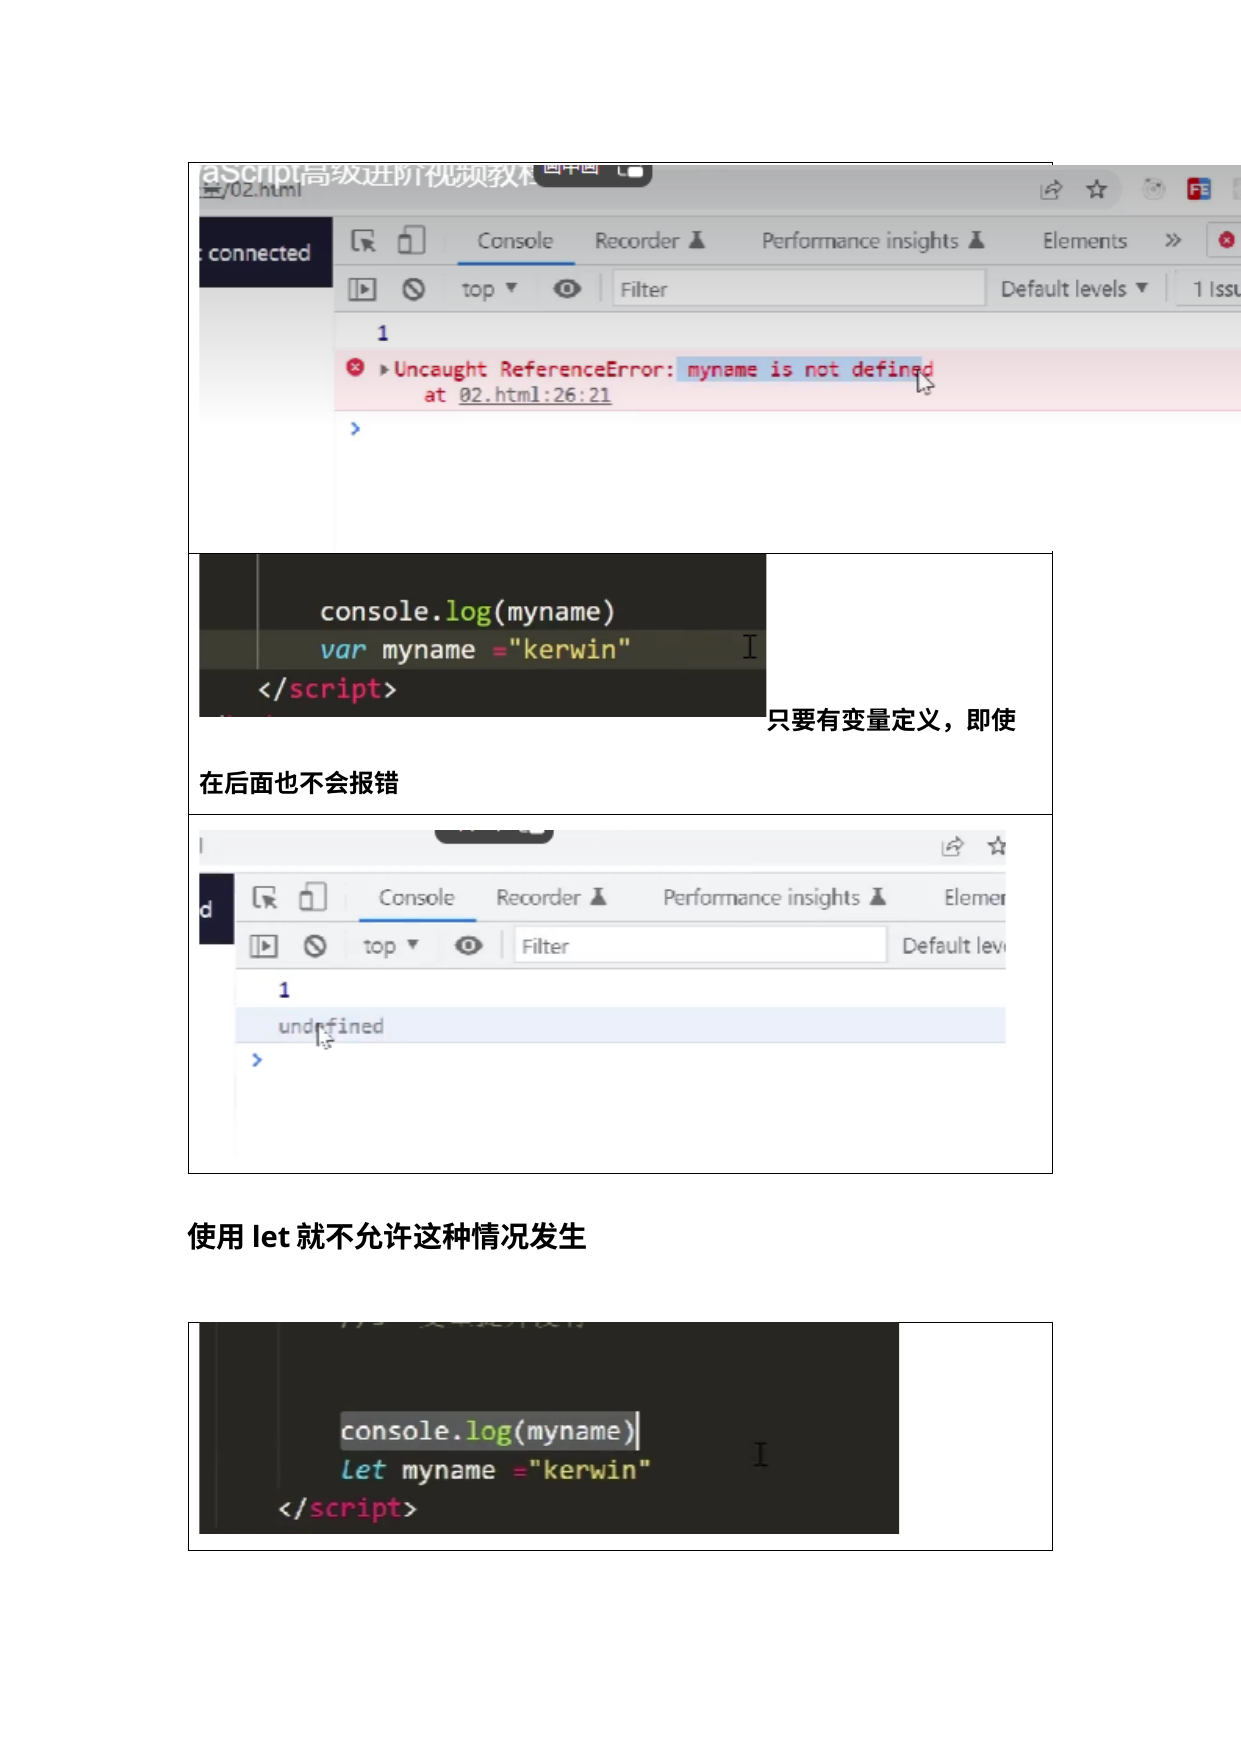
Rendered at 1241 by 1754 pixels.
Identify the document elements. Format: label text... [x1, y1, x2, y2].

picture [199, 1322, 900, 1534]
table_header [189, 1323, 1052, 1550]
subtitle 使用let就不允许这种情况发生 [187, 1203, 1053, 1268]
picture [199, 165, 1241, 551]
table_cell [189, 815, 1052, 1173]
table_cell [189, 163, 1052, 553]
table_cell 只要有变量定义，即使在后面也不会报错 [189, 554, 1052, 814]
picture [199, 830, 1006, 1158]
picture [199, 554, 767, 717]
